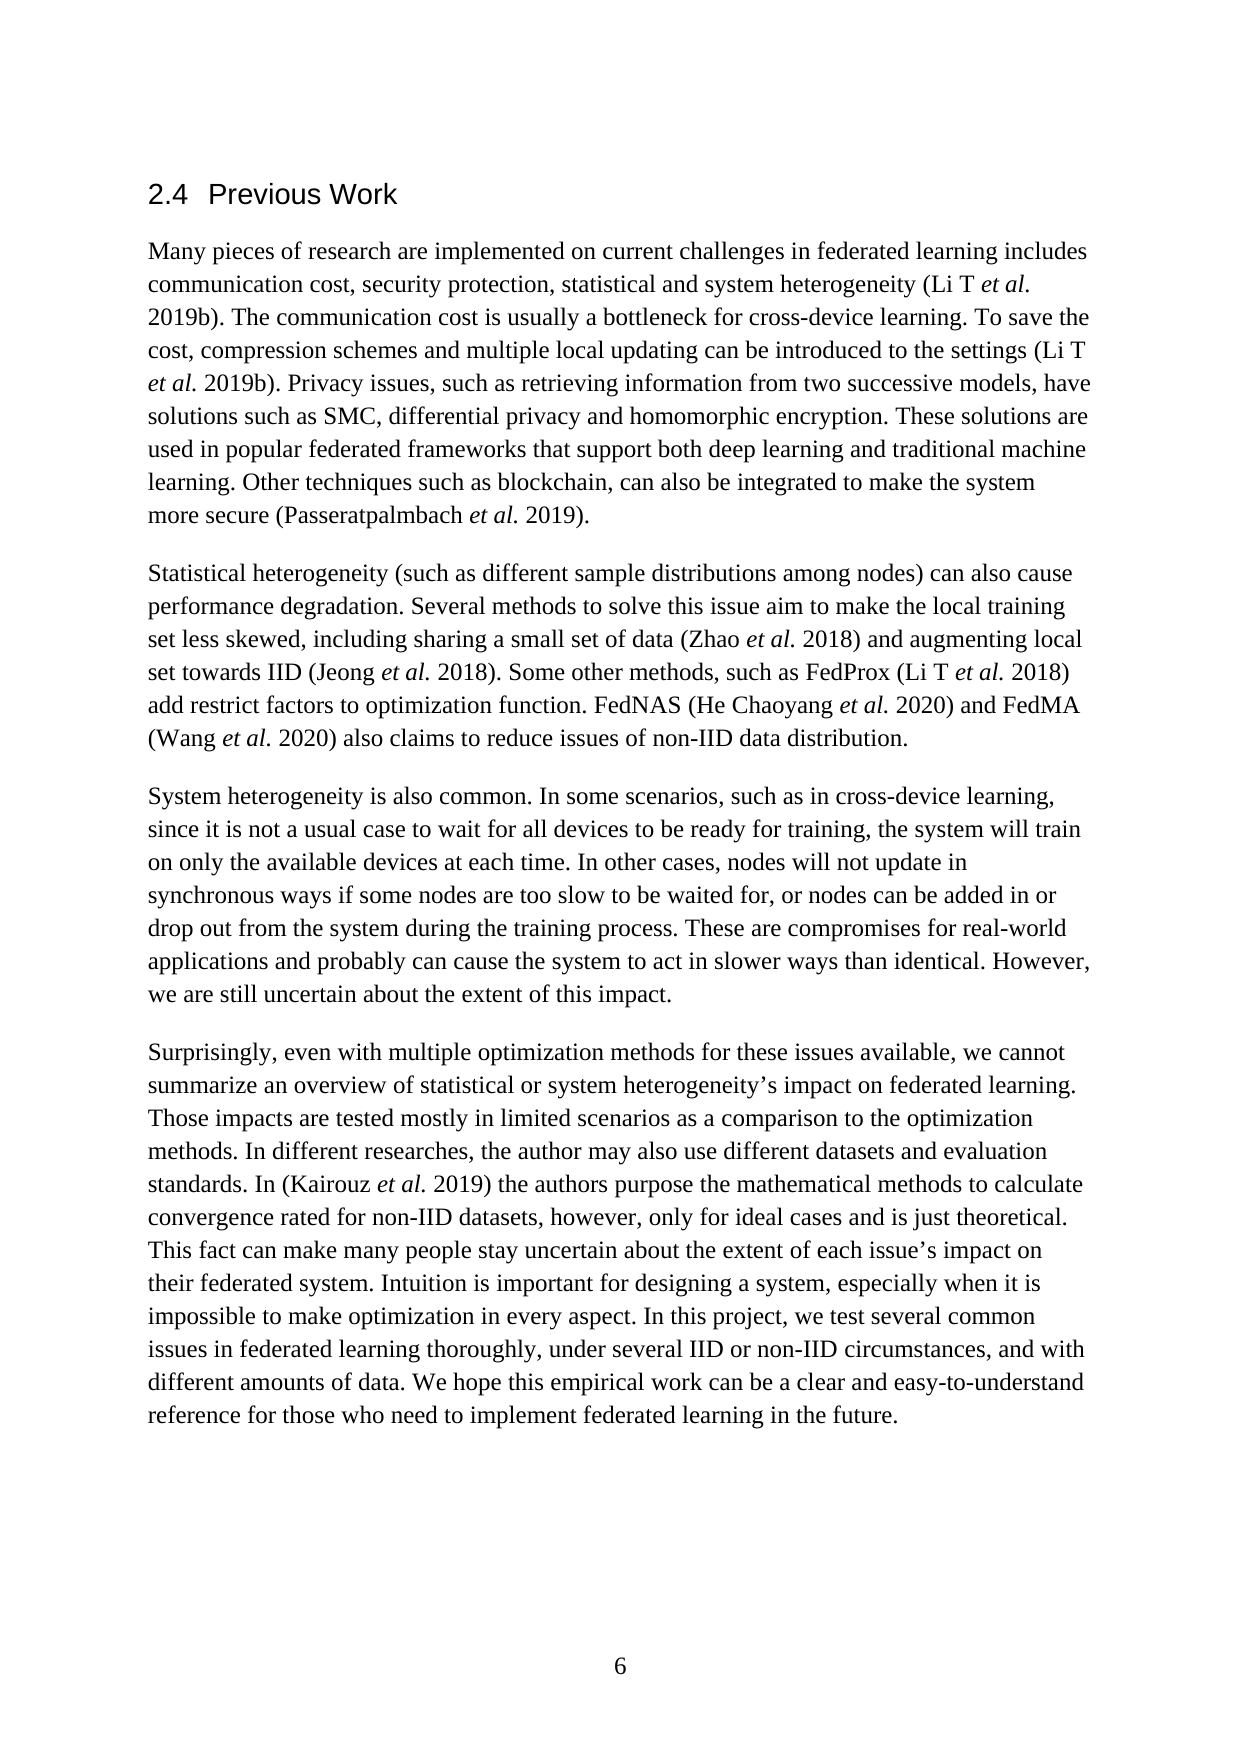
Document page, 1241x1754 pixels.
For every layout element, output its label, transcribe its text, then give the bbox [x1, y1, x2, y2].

text Statistical heterogeneity (such as different sample distributions among nodes) can also cause performance degradation. Several methods to solve this issue aim to make the local training set less skewed, including sharing a small set of data (Zhao et al. 2018) and augmenting local set towards IID (Jeong et al. 2018). Some other methods, such as FedProx (Li T et al. 2018) add restrict factors to optimization function. FedNAS (He Chaoyang et al. 2020) and FedMA (Wang et al. 2020) also claims to reduce issues of non-IID data distribution. [148, 558, 1092, 752]
subtitle Previous Work [148, 177, 1092, 211]
text Many pieces of research are implemented on current challenges in federated learning includes communication cost, security protection, statistical and system heterogeneity (Li T et al. 2019b). The communication cost is usually a bottleneck for cross-device learning. To save the cost, compression schemes and multiple local updating can be introduced to the settings (Li T et al. 2019b). Privacy issues, such as retrieving information from two successive models, have solutions such as SMC, differential privacy and homomorphic encryption. These solutions are used in popular federated frameworks that support both deep learning and traditional machine learning. Other techniques such as blockchain, can also be integrated to make the system more secure (Passeratpalmbach et al. 2019). [148, 236, 1092, 529]
text Surprisingly, even with multiple optimization methods for these issues available, we cannot summarize an overview of statistical or system heterogeneity’s impact on federated learning. Those impacts are tested mostly in limited scenarios as a comparison to the optimization methods. In different researches, the author may also use different datasets and evaluation standards. In (Kairouz et al. 2019) the authors purpose the mathematical methods to calculate convergence rated for non-IID datasets, however, only for ideal cases and is just theoretical. This fact can make many people stay uncertain about the extent of each issue’s impact on their federated system. Intuition is important for designing a system, especially when it is impossible to make optimization in every aspect. In this project, we test several common issues in federated learning thoroughly, under several IID or non-IID circumstances, and with different amounts of data. We hope this empirical work can be a clear and easy-to-understand reference for those who need to implement federated learning in the future. [148, 1037, 1092, 1429]
text System heterogeneity is also common. In some scenarios, such as in cross-device learning, since it is not a usual case to wait for all devices to be ready for training, the system will train on only the available devices at each time. In other cases, nodes will not update in synchronous ways if some nodes are too slow to be waited for, or nodes can be added in or drop out from the system during the training process. These are compromises for real-world applications and probably can cause the system to act in slower ways than identical. However, we are still uncertain about the extent of this impact. [148, 781, 1092, 1008]
